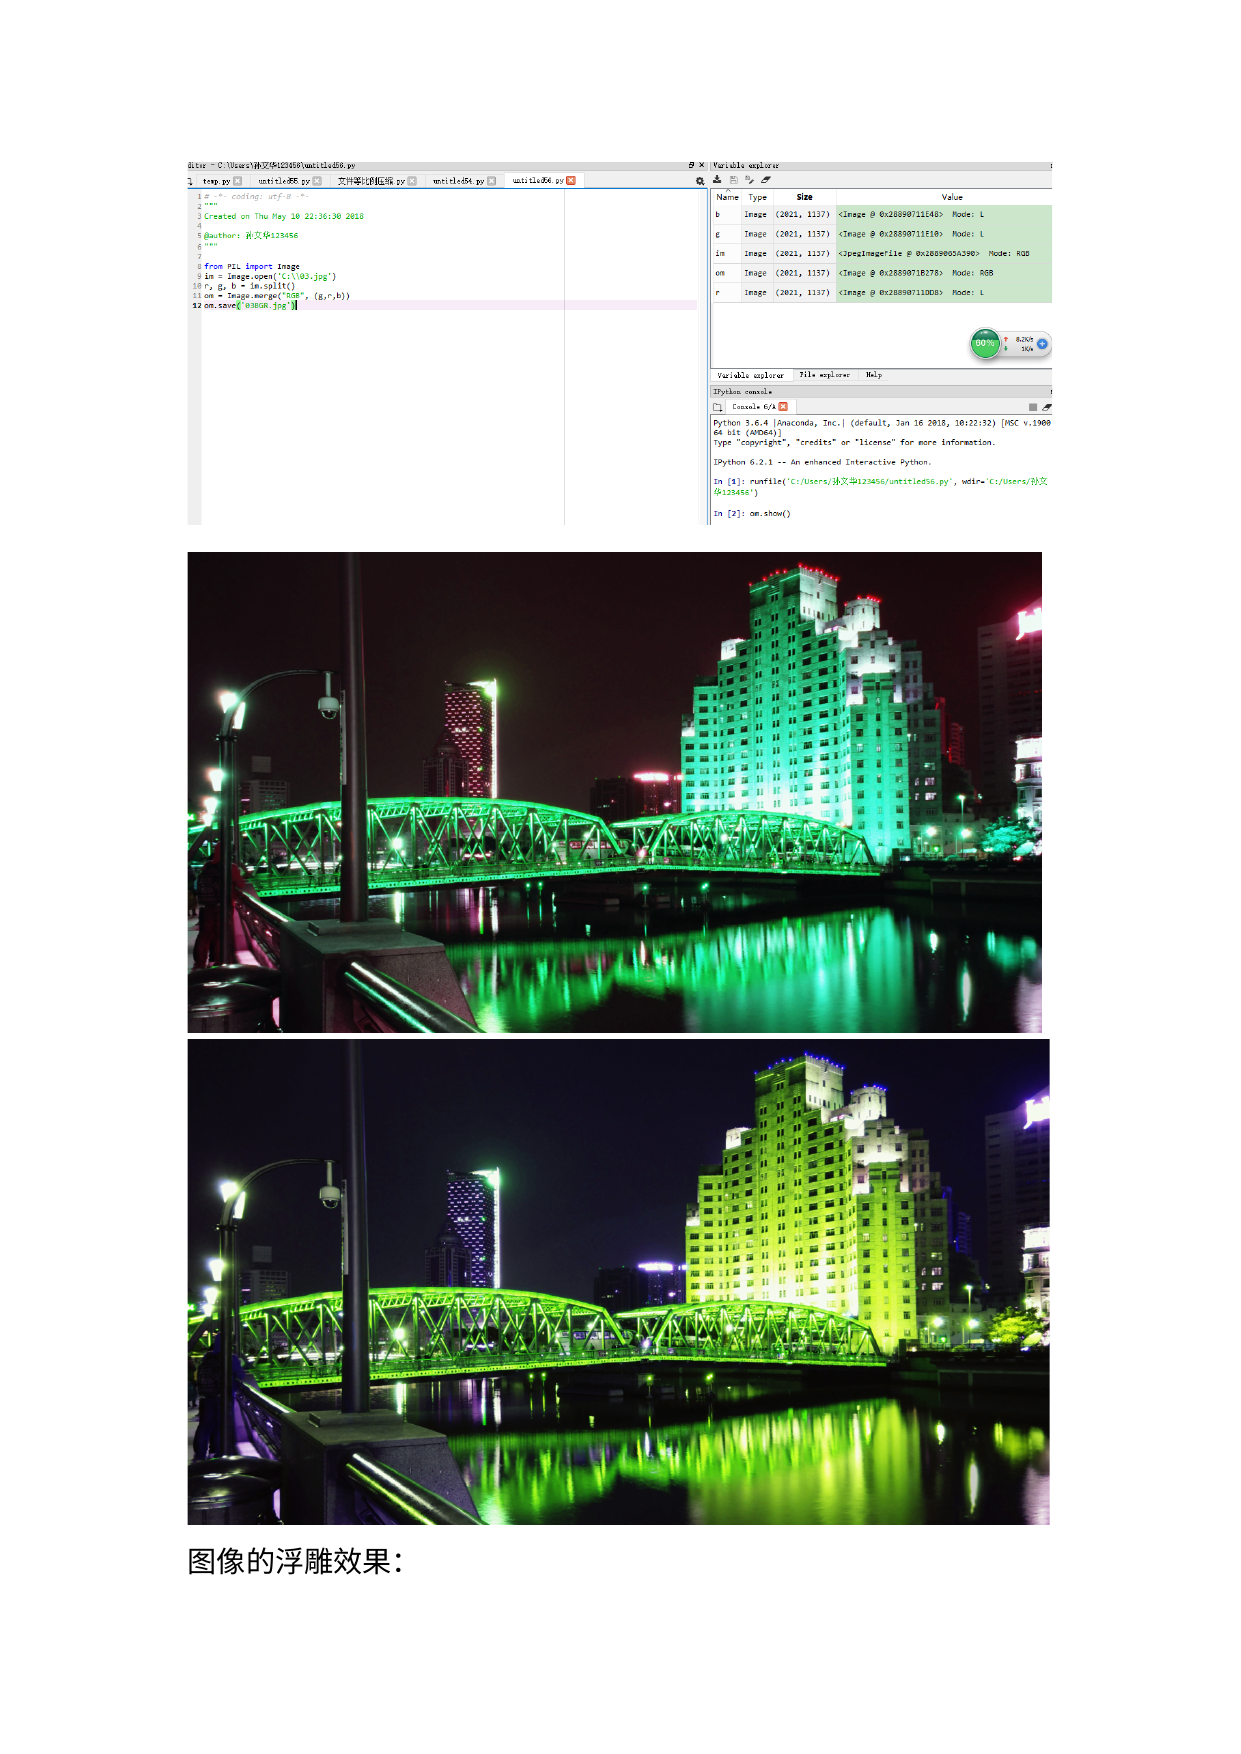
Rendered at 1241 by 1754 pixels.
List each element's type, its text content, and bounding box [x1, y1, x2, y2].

picture [187, 1039, 1050, 1525]
picture [187, 162, 1053, 525]
picture [187, 552, 1042, 1033]
text 图像的浮雕效果： [187, 1527, 1053, 1592]
